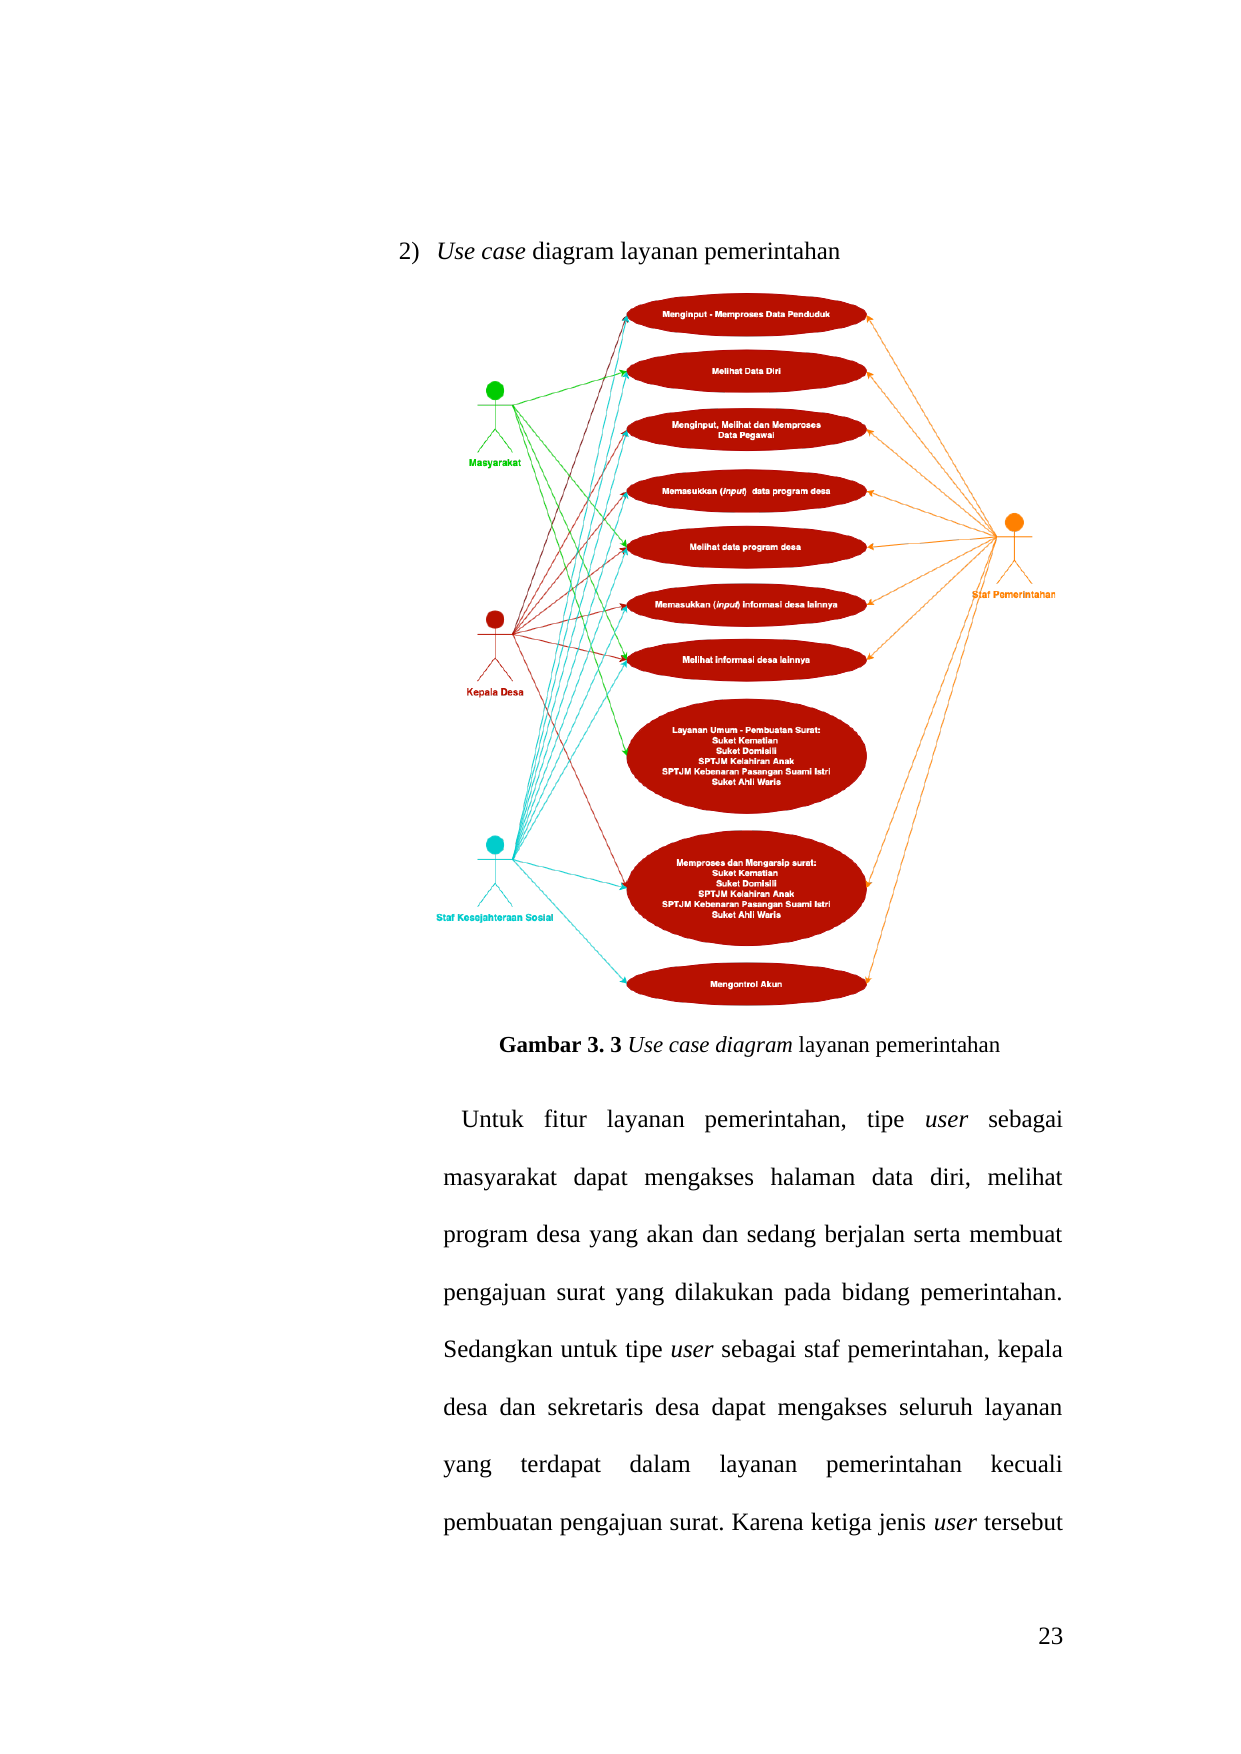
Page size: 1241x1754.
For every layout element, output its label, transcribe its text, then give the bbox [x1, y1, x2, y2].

picture [436, 293, 1056, 1006]
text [443, 1104, 1063, 1535]
text Gambar 3. 3 Use case diagram layanan pemerintahan [361, 1031, 1063, 1057]
list Use case diagram layanan pemerintahan [399, 236, 1063, 265]
